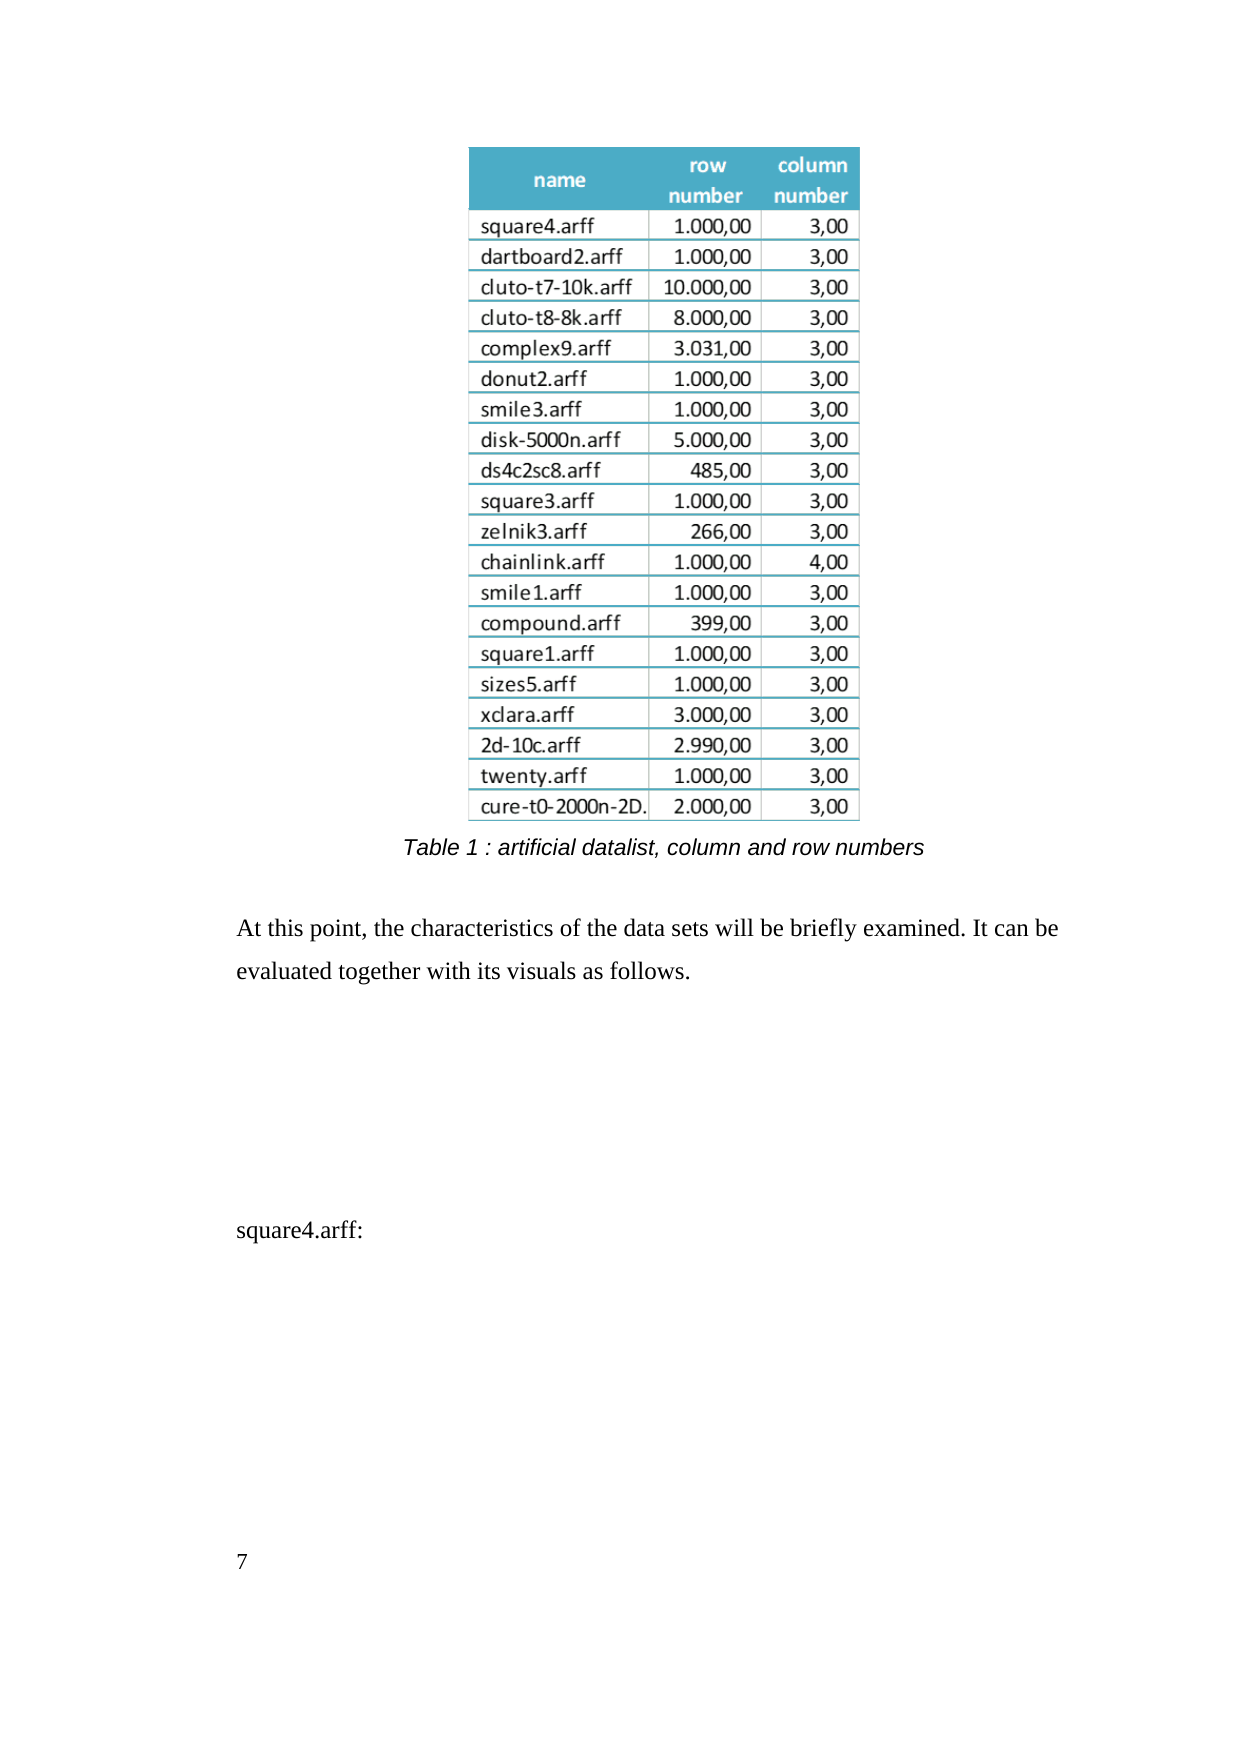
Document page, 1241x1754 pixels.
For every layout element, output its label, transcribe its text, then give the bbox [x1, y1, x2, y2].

text At this point, the characteristics of the data sets will be briefly examined. It can be evaluated together with its visuals as follows. [236, 913, 1092, 985]
picture [468, 147, 861, 822]
text Table 1 : artificial datalist, column and row numbers [236, 834, 1092, 861]
text square4.arff: [236, 1215, 1092, 1244]
